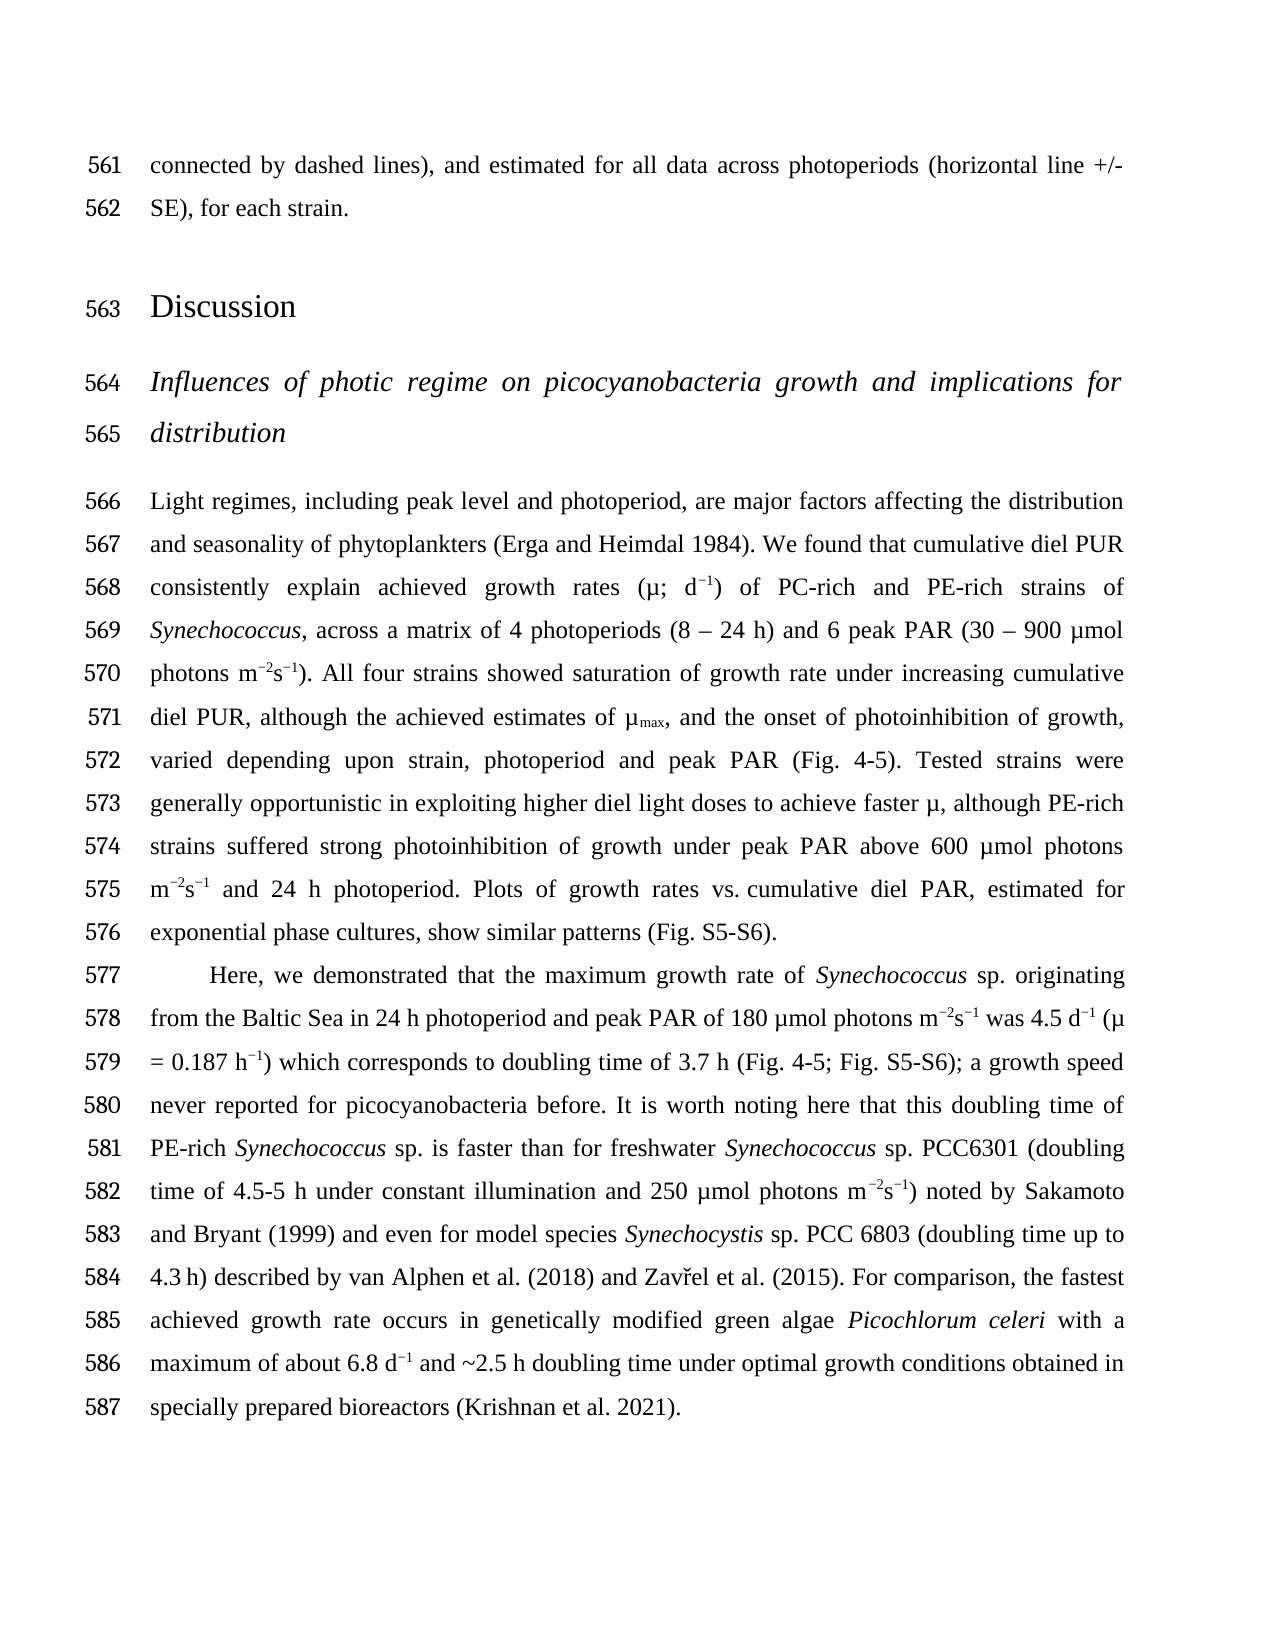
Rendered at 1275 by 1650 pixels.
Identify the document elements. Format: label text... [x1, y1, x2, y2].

text Light regimes, including peak level and photoperiod, are major factors affecting the distribution and seasonality of phytoplankters (Erga and Heimdal 1984). We found that cumulative diel PUR consistently explain achieved growth rates (µ; d−1) of PC-rich and PE-rich strains of Synechococcus, across a matrix of 4 photoperiods (8 – 24 h) and 6 peak PAR (30 – 900 µmol photons m−2s−1). All four strains showed saturation of growth rate under increasing cumulative diel PUR, although the achieved estimates of µmax, and the onset of photoinhibition of growth, varied depending upon strain, photoperiod and peak PAR (Fig. 4-5). Tested strains were generally opportunistic in exploiting higher diel light doses to achieve faster µ, although PE-rich strains suffered strong photoinhibition of growth under peak PAR above 600 µmol photons m−2s−1 and 24 h photoperiod. Plots of growth rates vs. cumulative diel PAR, estimated for exponential phase cultures, show similar patterns (Fig. S5-S6). [150, 486, 1125, 946]
subtitle Discussion [150, 286, 1125, 324]
text Here, we demonstrated that the maximum growth rate of Synechococcus sp. originating from the Baltic Sea in 24 h photoperiod and peak PAR of 180 µmol photons m−2s−1 was 4.5 d−1 (µ = 0.187 h−1) which corresponds to doubling time of 3.7 h (Fig. 4-5; Fig. S5-S6); a growth speed never reported for picocyanobacteria before. It is worth noting here that this doubling time of PE-rich Synechococcus sp. is faster than for freshwater Synechococcus sp. PCC6301 (doubling time of 4.5-5 h under constant illumination and 250 µmol photons m−2s−1) noted by Sakamoto and Bryant (1999) and even for model species Synechocystis sp. PCC 6803 (doubling time up to 4.3 h) described by van Alphen et al. (2018) and Zavřel et al. (2015). For comparison, the fastest achieved growth rate occurs in genetically modified green algae Picochlorum celeri with a maximum of about 6.8 d−1 and ~2.5 h doubling time under optimal growth conditions obtained in specially prepared bioreactors (Krishnan et al. 2021). [150, 960, 1125, 1420]
subtitle Influences of photic regime on picocyanobacteria growth and implications for distribution [150, 364, 1125, 448]
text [150, 150, 1125, 222]
